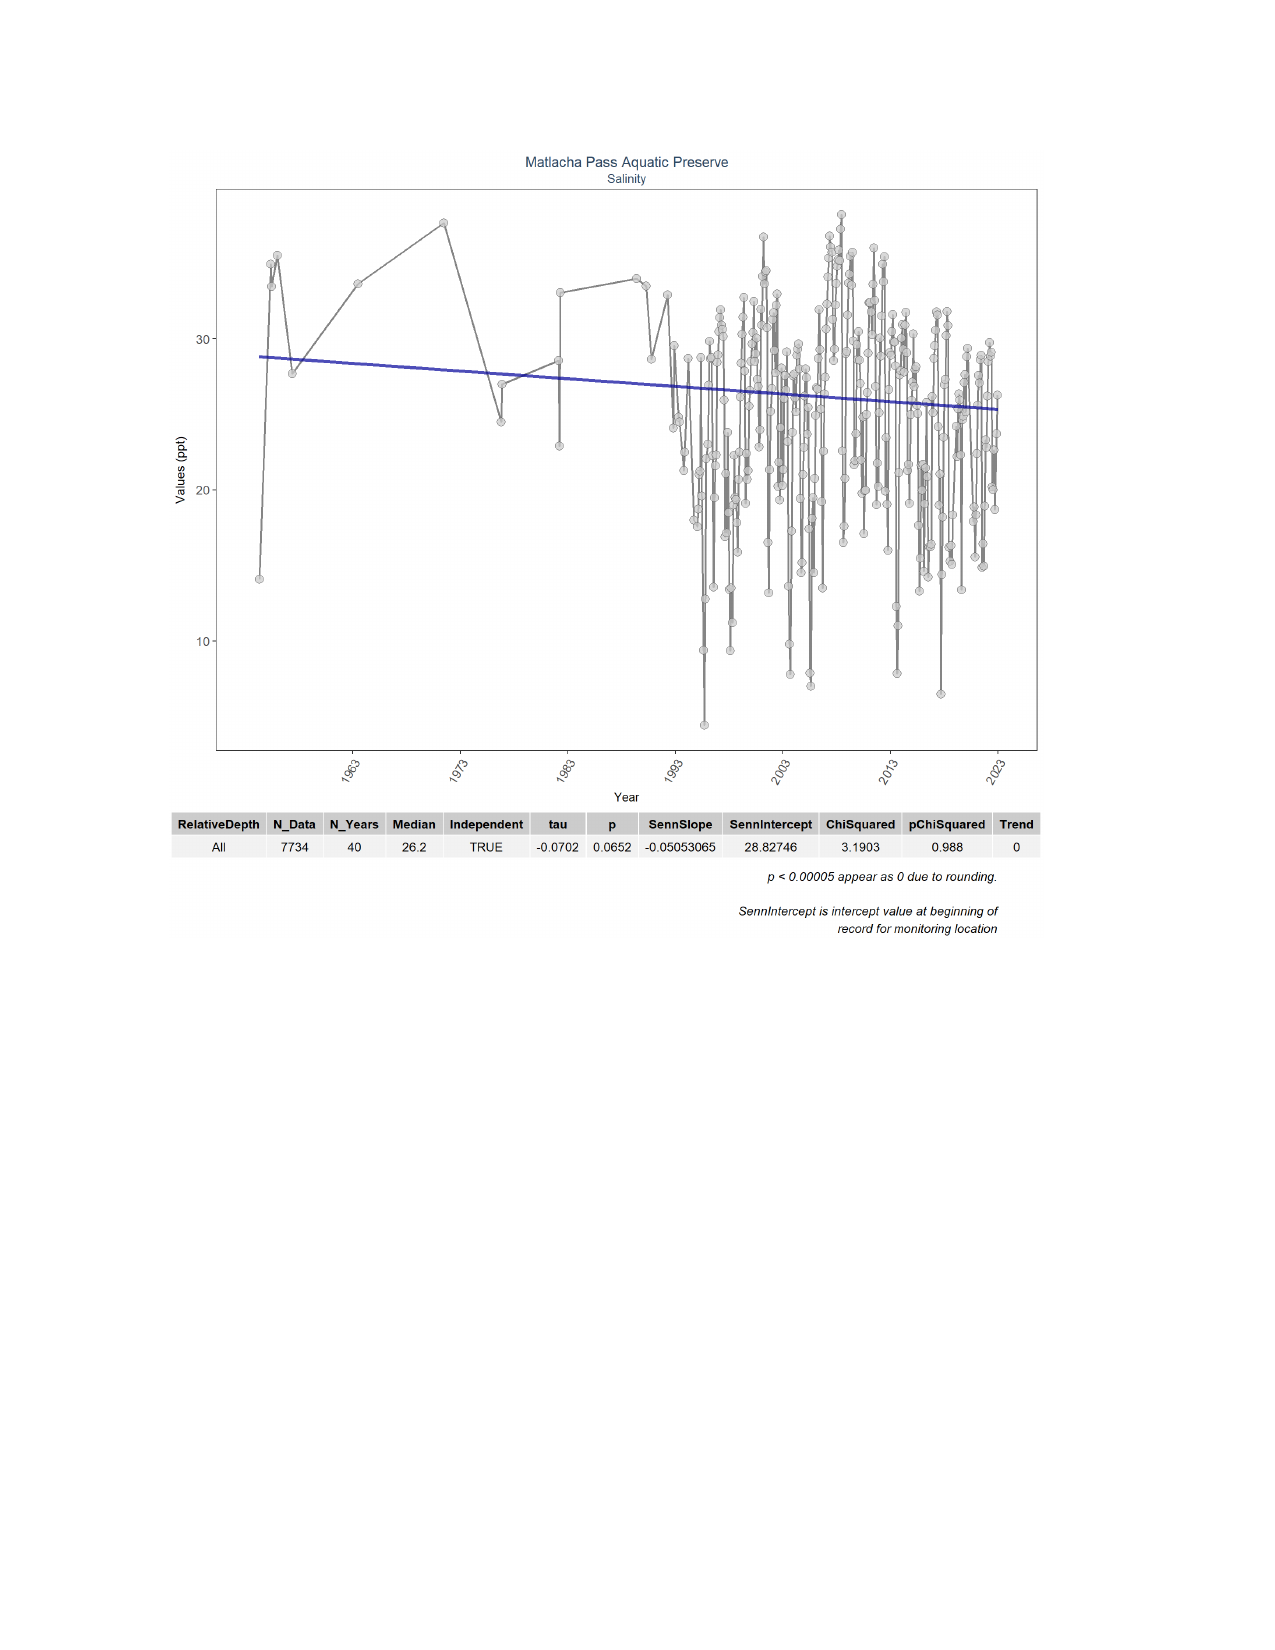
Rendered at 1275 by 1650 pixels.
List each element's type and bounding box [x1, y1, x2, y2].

picture [168, 150, 1044, 938]
